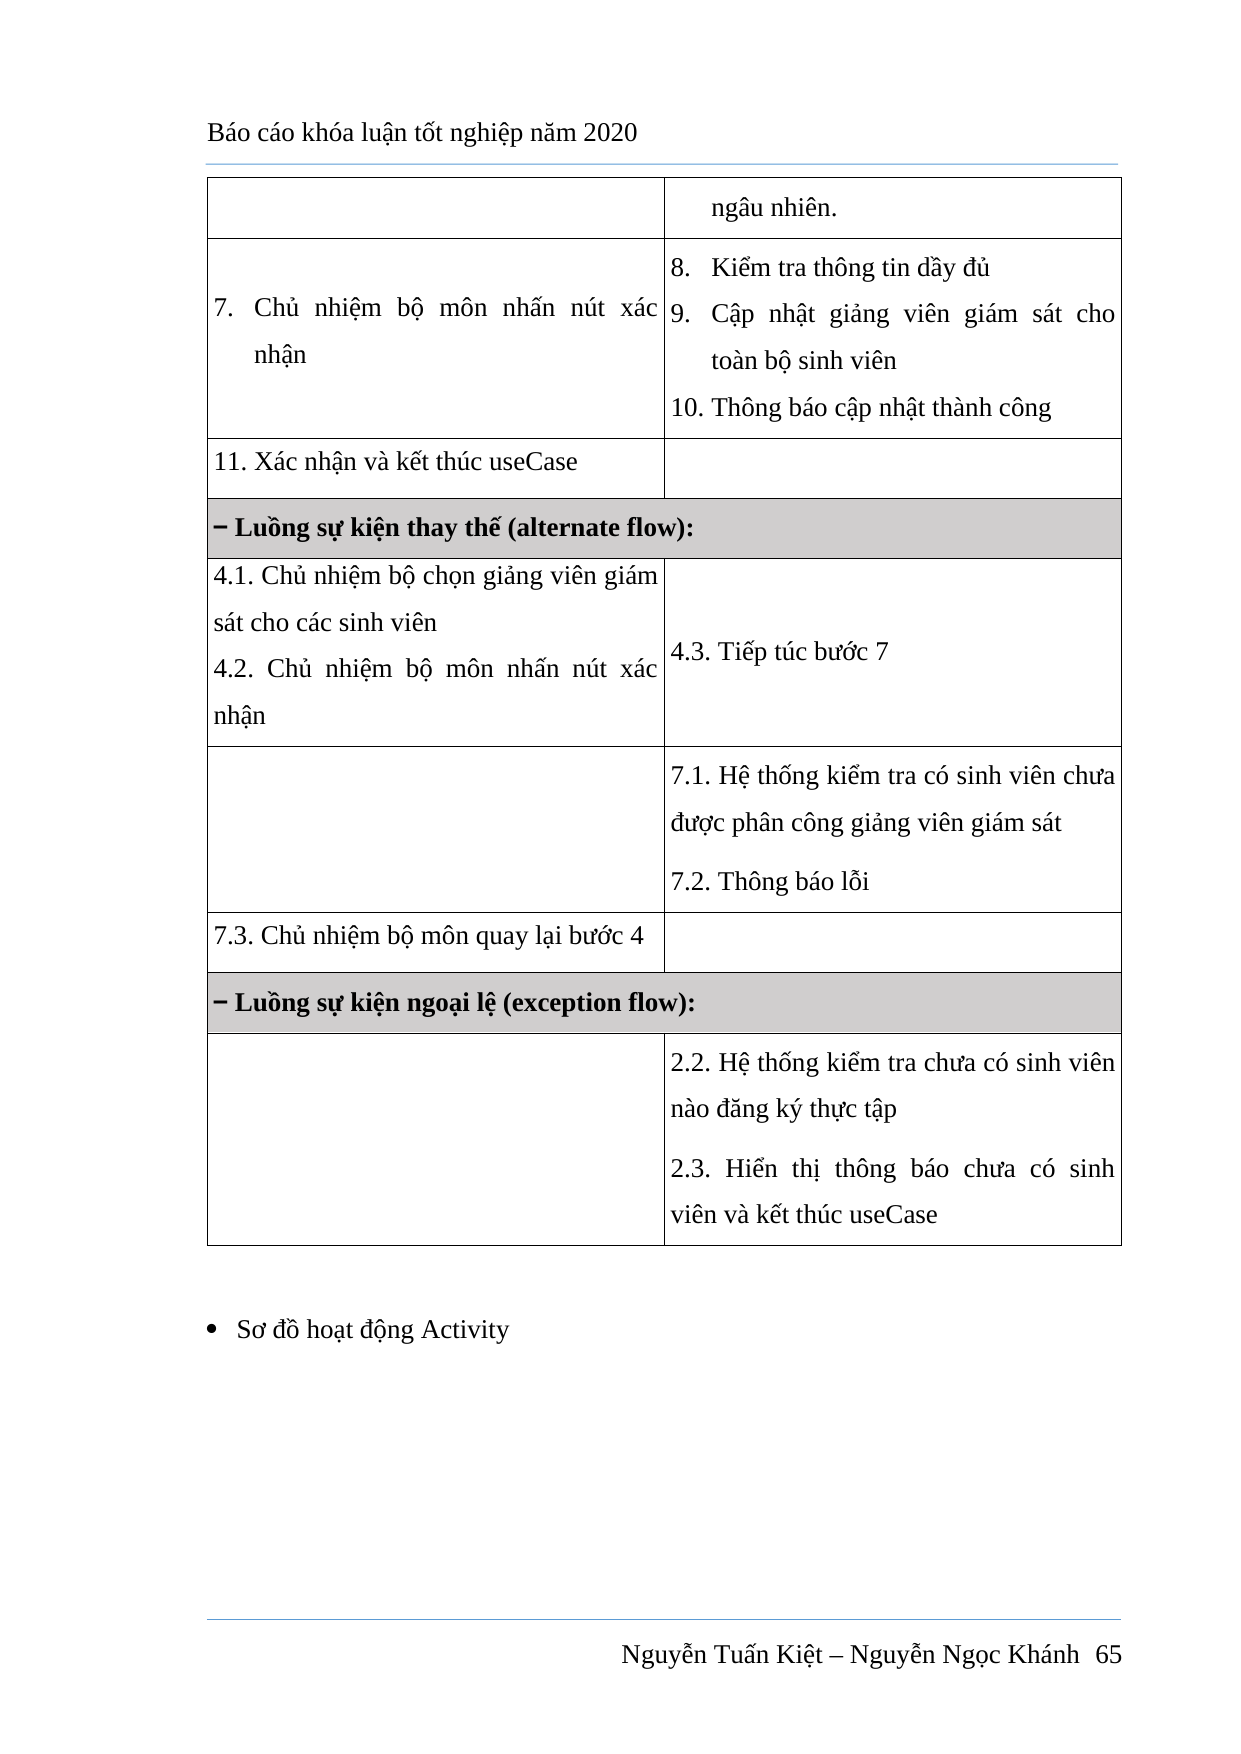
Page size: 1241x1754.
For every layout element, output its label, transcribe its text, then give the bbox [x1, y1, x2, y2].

table_cell Chủ nhiệm bộ môn nhấn nút xác nhận [208, 239, 664, 438]
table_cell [665, 178, 1121, 237]
table_cell [208, 747, 664, 912]
table_cell 7.1. Hệ thống kiểm tra có sinh viên chưa được phân công giảng viên giám sát 7.2. Thông báo lỗi [665, 747, 1121, 912]
table_cell [665, 913, 1121, 972]
table_cell Xác nhận và kết thúc useCase [208, 439, 664, 498]
table_cell Kiểm tra thông tin dầy đủ Cập nhật giảng viên giám sát cho toàn bộ sinh viên Thông báo cập nhật thành công [665, 239, 1121, 438]
text Sơ đồ hoạt động Activity [207, 1314, 1122, 1345]
table_cell Luồng sự kiện thay thế (alternate flow): [208, 499, 1121, 558]
table_cell [208, 1034, 664, 1245]
table_cell 2.2. Hệ thống kiểm tra chưa có sinh viên nào đăng ký thực tập 2.3. Hiển thị thông báo chưa có sinh viên và kết thúc useCase [665, 1034, 1121, 1245]
table_cell 4.3. Tiếp túc bước 7 [665, 559, 1121, 746]
table_cell 4.1. Chủ nhiệm bộ chọn giảng viên giám sát cho các sinh viên 4.2. Chủ nhiệm bộ môn nhấn nút xác nhận [208, 559, 664, 746]
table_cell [208, 178, 664, 237]
table_cell [665, 439, 1121, 498]
table_cell 7.3. Chủ nhiệm bộ môn quay lại bước 4 [208, 913, 664, 972]
table_cell Luồng sự kiện ngoại lệ (exception flow): [208, 973, 1121, 1032]
